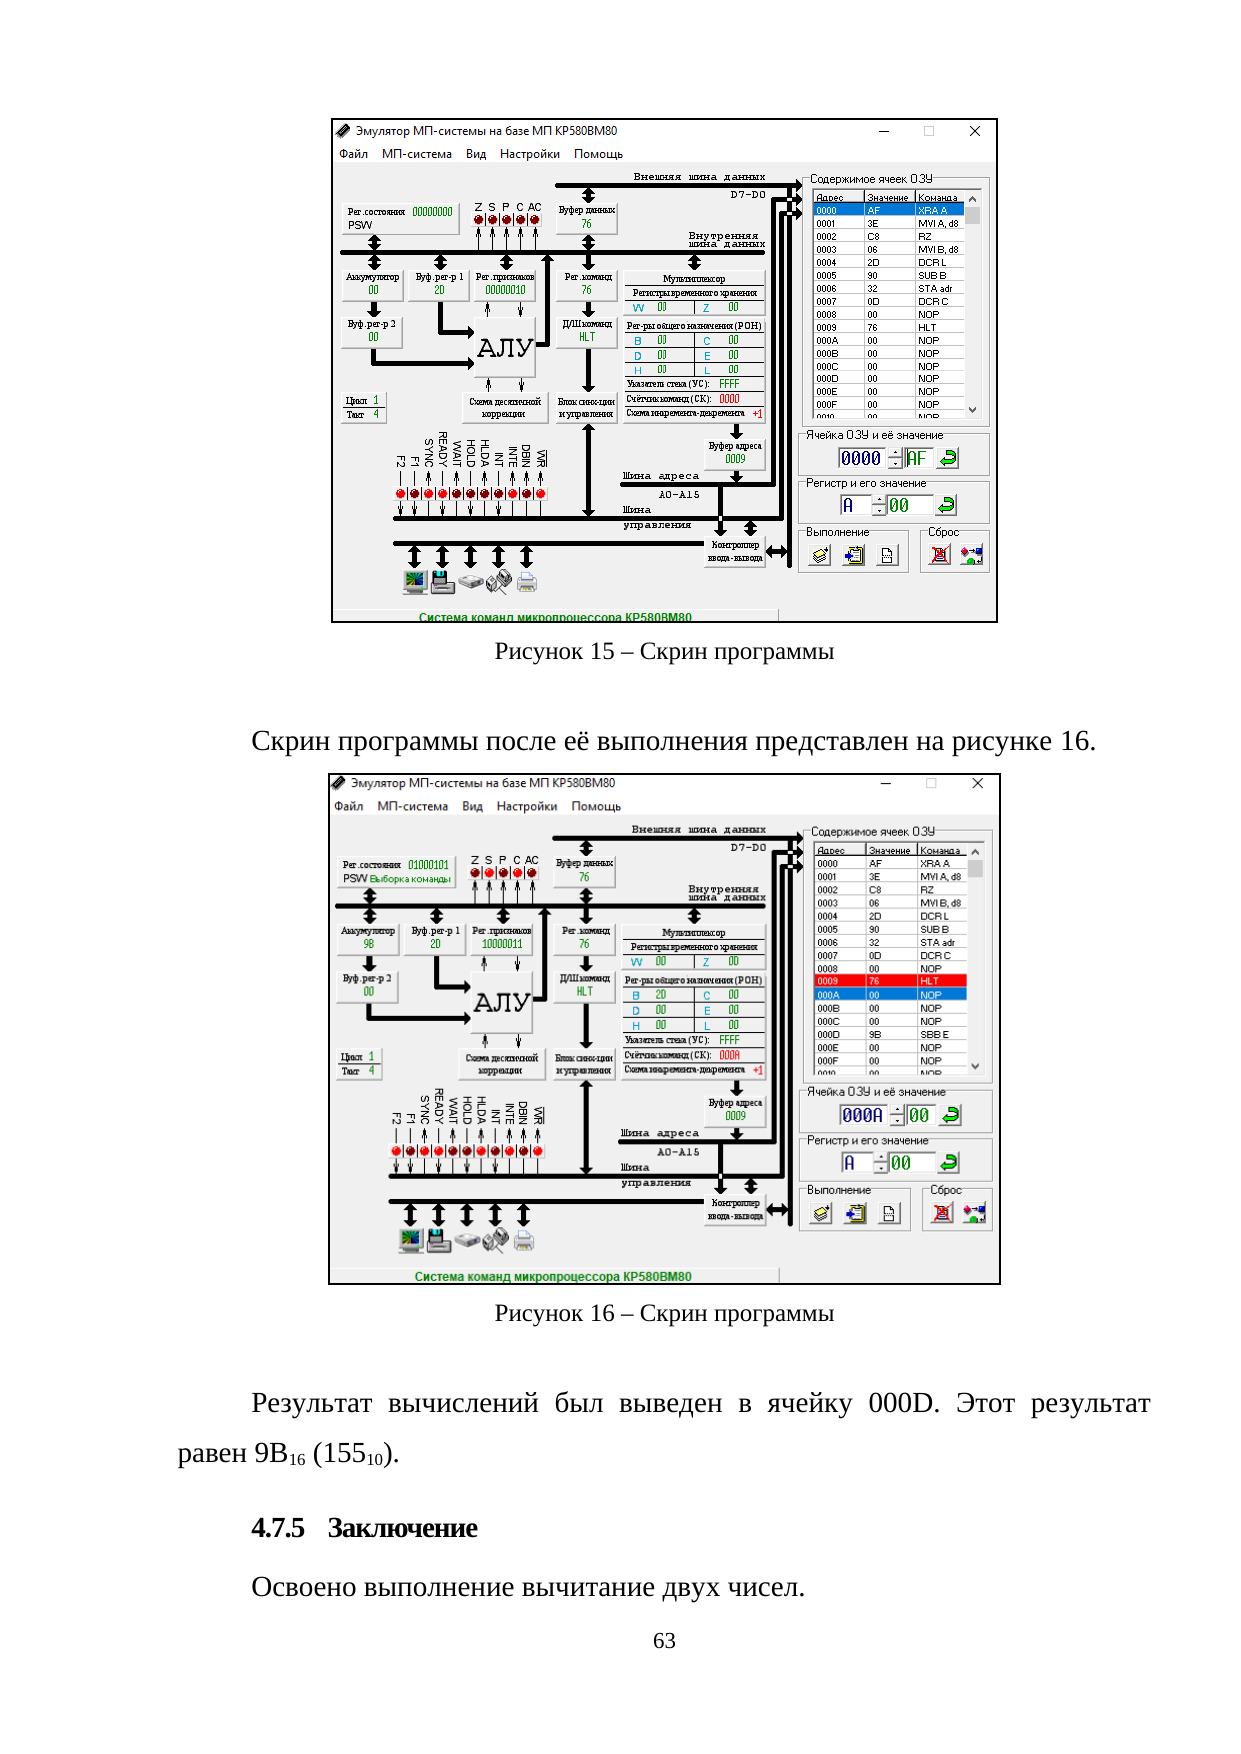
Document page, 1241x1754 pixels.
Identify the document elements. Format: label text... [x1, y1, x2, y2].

title 4.7.5 Заключение [177, 1510, 1152, 1544]
picture [333, 120, 996, 621]
picture [330, 775, 999, 1283]
text Скрин программы после её выполнения представлен на рисунке 16. [177, 723, 1152, 756]
text Результат вычислений был выведен в ячейку 000D. Этот результат равен 9B16 (15510). [177, 1385, 1152, 1469]
text Рисунок 15 – Скрин программы [177, 636, 1152, 665]
text Рисунок 16 – Скрин программы [177, 1298, 1152, 1327]
text Освоено выполнение вычитание двух чисел. [177, 1569, 1152, 1602]
